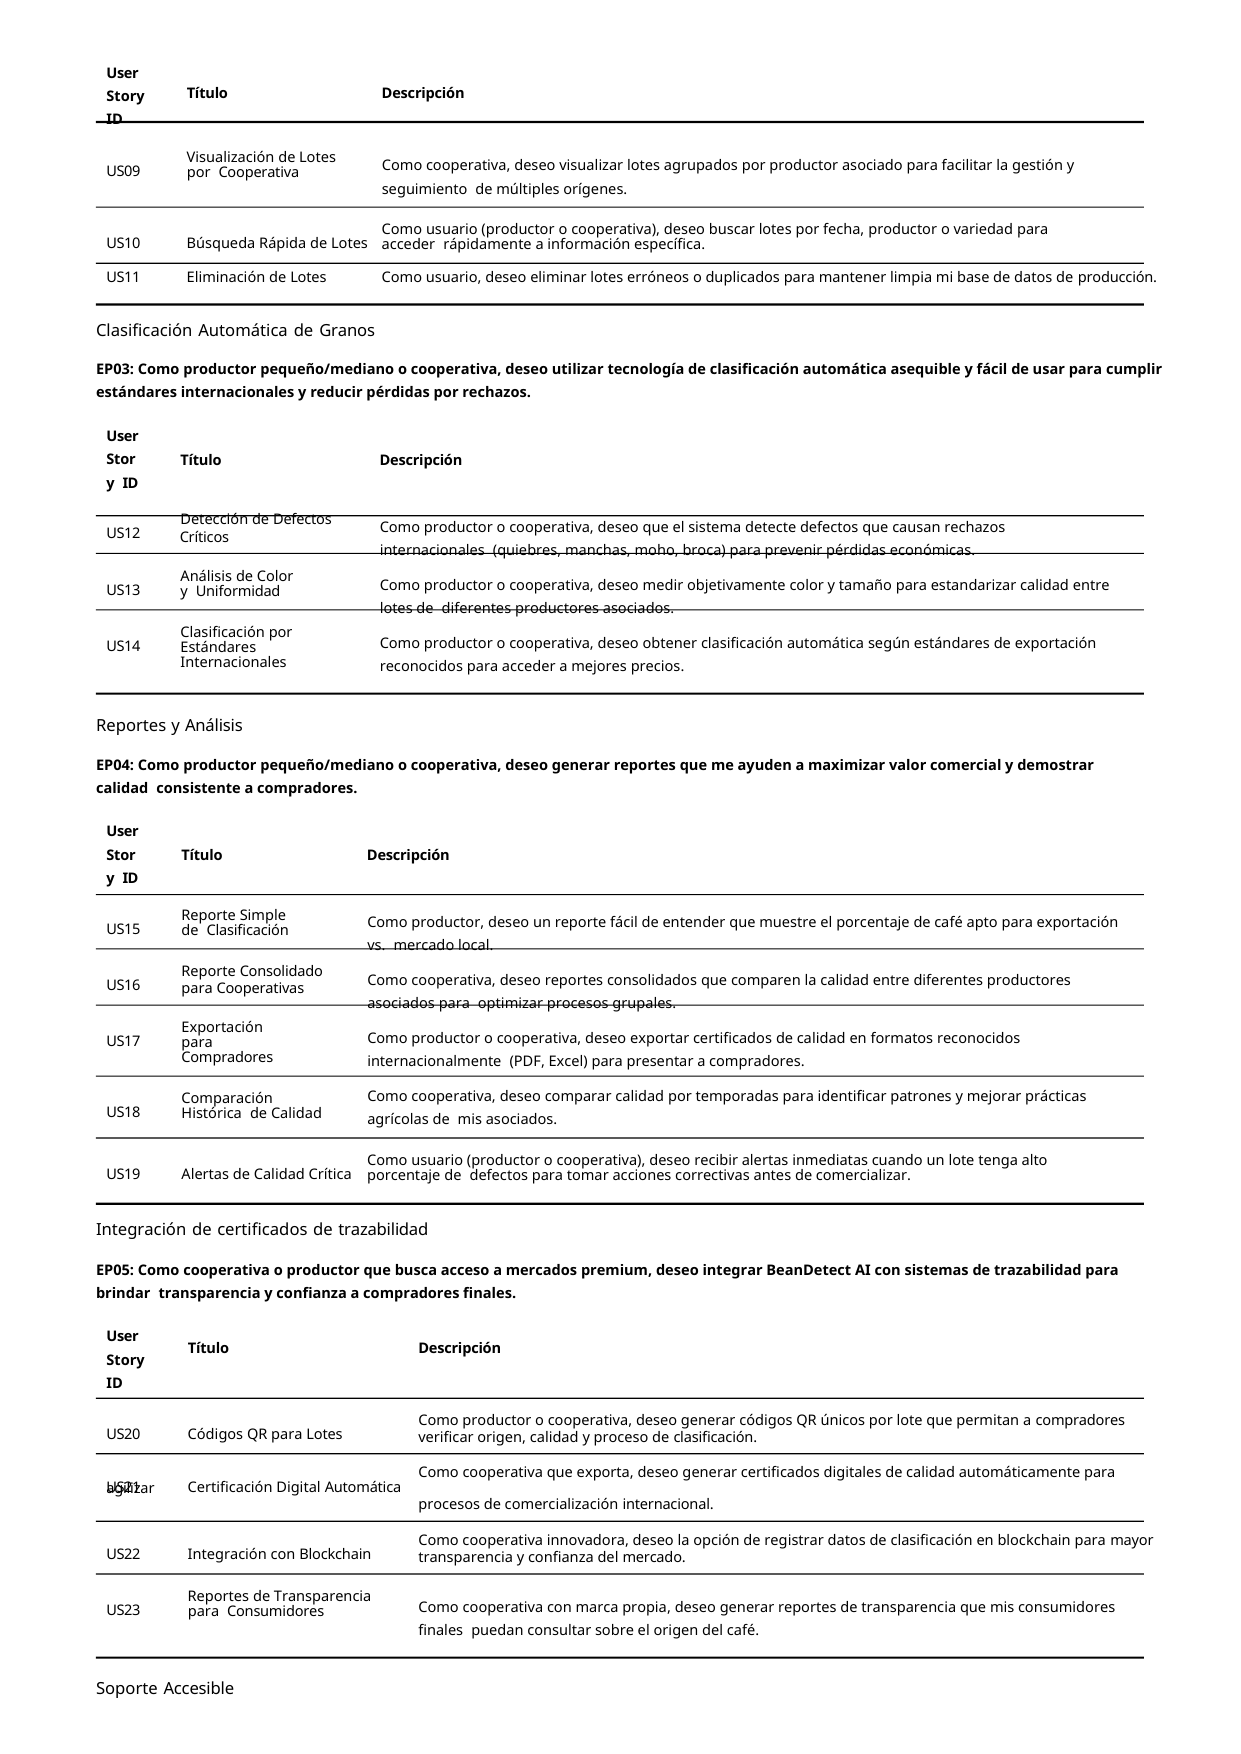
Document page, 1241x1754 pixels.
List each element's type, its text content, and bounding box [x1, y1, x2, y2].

text Como cooperativa, deseo reportes consolidados que comparen la calidad entre diferentes productores asociados para optimizar procesos grupales. [367, 970, 1137, 1004]
text Como cooperativa, deseo comparar calidad por temporadas para identificar patrones y mejorar prácticas agrícolas de mis asociados. [367, 1086, 1137, 1129]
text EP04: Como productor pequeño/mediano o cooperativa, deseo generar reportes que me ayuden a maximizar valor comercial y demostrar calidad consistente a compradores. [96, 754, 1138, 797]
text Críticos [88, 530, 320, 545]
text Título Descripción [180, 450, 1166, 470]
text US15 Reporte Simple de Clasificación [106, 900, 300, 939]
text Como productor, deseo un reporte fácil de entender que muestre el porcentaje de café apto para exportación vs. mercado local. [367, 912, 1137, 948]
text para Cooperativas [181, 981, 332, 997]
text US13 Análisis de Color y Uniformidad [106, 561, 299, 601]
text US19 Alertas de Calidad Crítica Como usuario (productor o cooperativa), deseo recibir alertas inmediatas cuando un lote tenga alto porcentaje de defectos para tomar acciones correctivas antes de comercializar. [106, 1145, 1100, 1184]
text US23 Reportes de Transparencia para Consumidores [106, 1582, 390, 1621]
text US16 Reporte Consolidado [106, 957, 332, 981]
text Integración de certificados de trazabilidad [96, 1218, 1166, 1241]
text EP05: Como cooperativa o productor que busca acceso a mercados premium, deseo integrar BeanDetect AI con sistemas de trazabilidad para brindar transparencia y confianza a compradores finales. [96, 1259, 1166, 1302]
text US22 Integración con Blockchain Como cooperativa innovadora, deseo la opción de registrar datos de clasificación en blockchain para mayor [106, 1525, 1166, 1550]
text US11 Eliminación de Lotes Como usuario, deseo eliminar lotes erróneos o duplicados para mantener limpia mi base de datos de producción. [106, 266, 1166, 286]
text User Story ID [106, 62, 163, 120]
text Título Descripción [181, 845, 1166, 865]
text Reportes y Análisis [96, 714, 1166, 737]
text US12 Detección de Defectos [106, 517, 355, 530]
text US10 Búsqueda Rápida de Lotes Como usuario (productor o cooperativa), deseo buscar lotes por fecha, productor o variedad para acceder rápidamente a información específica. [106, 214, 1062, 254]
text Como productor o cooperativa, deseo obtener clasificación automática según estándares de exportación reconocidos para acceder a mejores precios. [379, 633, 1125, 676]
text Soporte Accesible [96, 1677, 1166, 1699]
text User Story ID [106, 1326, 163, 1393]
text US17 Exportación para Compradores [106, 1013, 290, 1067]
text Como productor o cooperativa, deseo exportar certificados de calidad en formatos reconocidos internacionalmente (PDF, Excel) para presentar a compradores. [367, 1028, 1111, 1071]
text Clasificación Automática de Granos [96, 319, 1166, 341]
text Como cooperativa con marca propia, deseo generar reportes de transparencia que mis consumidores finales puedan consultar sobre el origen del café. [418, 1597, 1116, 1640]
text Como productor o cooperativa, deseo que el sistema detecte defectos que causan rechazos internacionales (quiebres, manchas, moho, broca) para prevenir pérdidas económicas. [379, 517, 1071, 552]
text EP03: Como productor pequeño/mediano o cooperativa, deseo utilizar tecnología de clasificación automática asequible y fácil de usar para cumplir estándares internacionales y reducir pérdidas por rechazos. [96, 359, 1166, 402]
text User Story ID [106, 821, 144, 887]
text US21 Certificación Digital Automática Como cooperativa que exporta, deseo generar certificados digitales de calidad automáticamente para agilizar [106, 1458, 1166, 1497]
text verificar origen, calidad y proceso de clasificación. [418, 1430, 1166, 1446]
text Como cooperativa, deseo visualizar lotes agrupados por productor asociado para facilitar la gestión y seguimiento de múltiples orígenes. [382, 155, 1125, 198]
text Como productor o cooperativa, deseo medir objetivamente color y tamaño para estandarizar calidad entre lotes de diferentes productores asociados. [379, 575, 1125, 609]
text Título Descripción [187, 83, 1166, 103]
text US20 Códigos QR para Lotes Como productor o cooperativa, deseo generar códigos QR únicos por lote que permitan a compradores [106, 1405, 1166, 1430]
text transparencia y confianza del mercado. [418, 1550, 1166, 1566]
text US09 Visualización de Lotes por Cooperativa [106, 143, 354, 182]
text Título Descripción [188, 1338, 1166, 1358]
text procesos de comercialización internacional. [418, 1497, 1166, 1513]
text US18 Comparación Histórica de Calidad [106, 1084, 328, 1123]
text US14 Clasificación por Estándares Internacionales [106, 618, 351, 672]
text User Story ID [106, 426, 144, 492]
